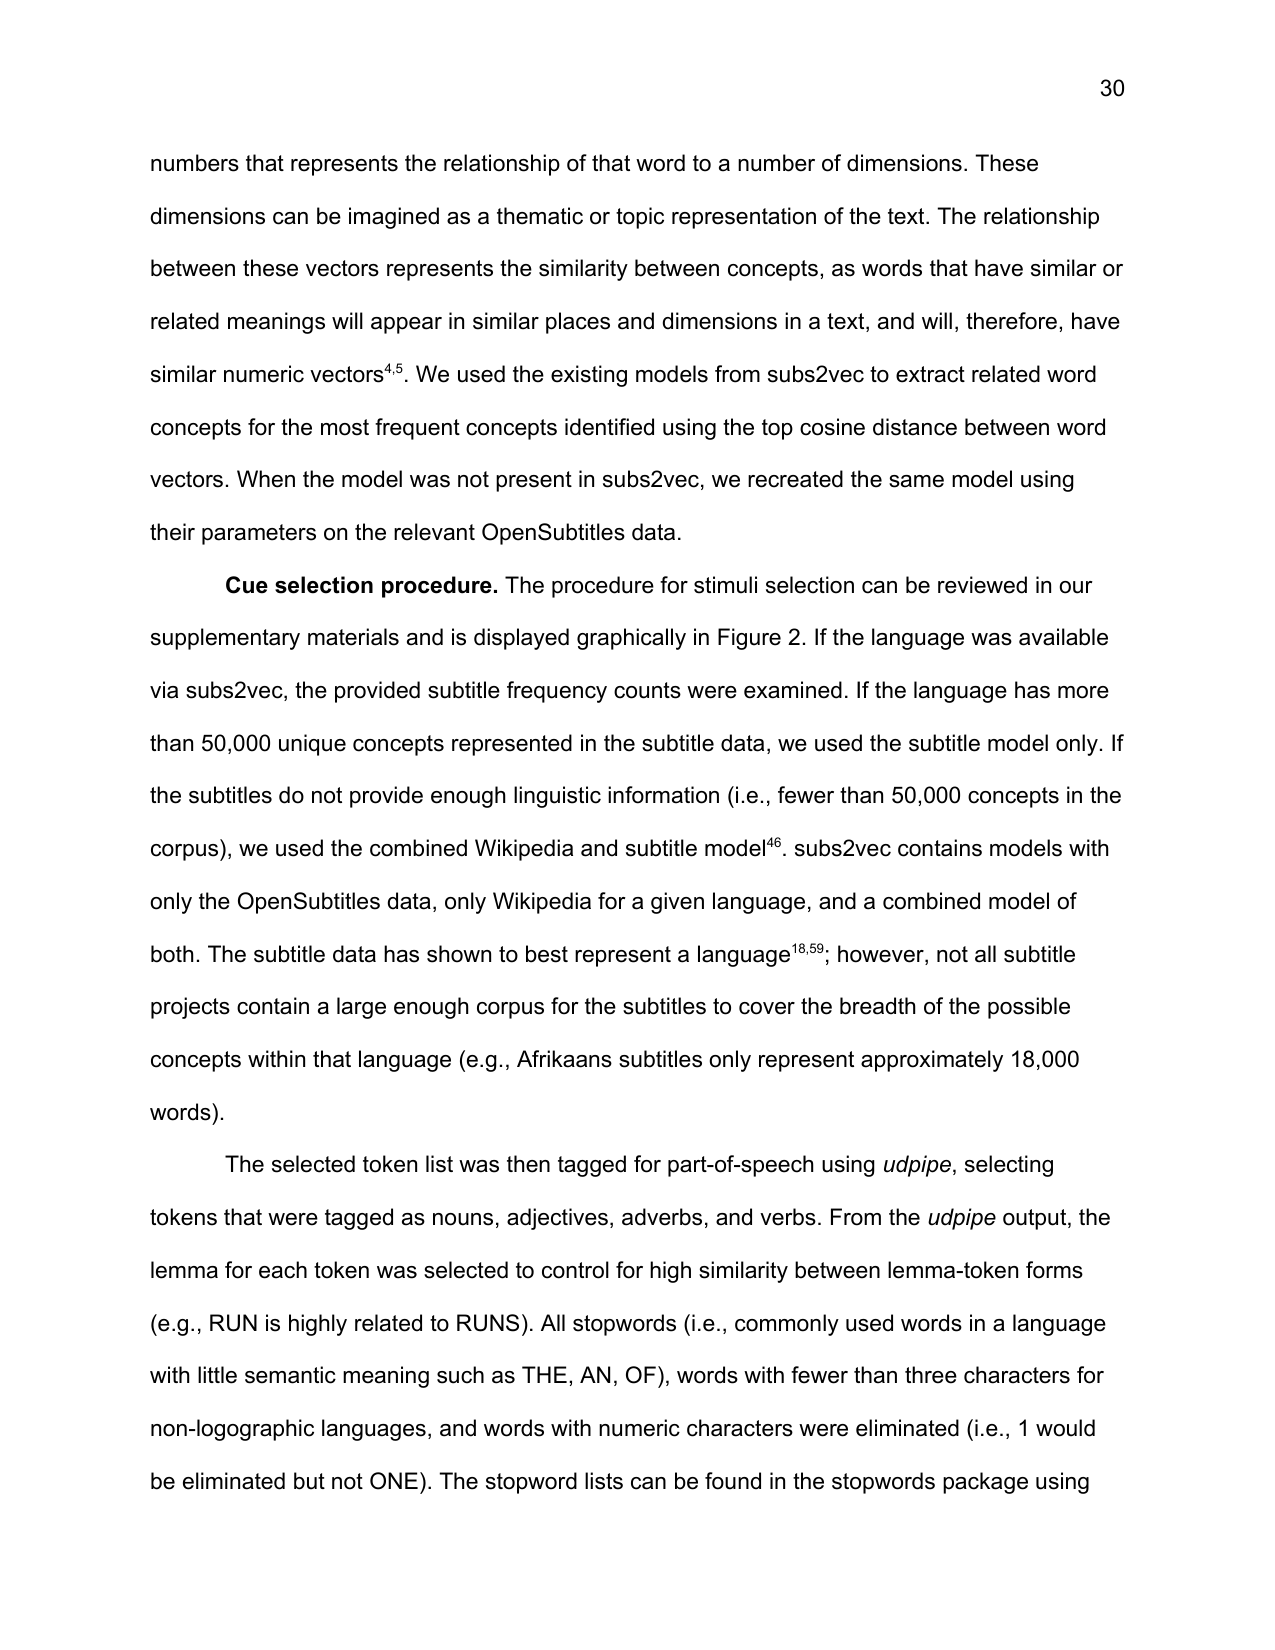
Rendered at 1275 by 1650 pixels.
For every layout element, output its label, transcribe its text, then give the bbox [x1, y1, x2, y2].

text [150, 1151, 1125, 1494]
text Cue selection procedure. The procedure for stimuli selection can be reviewed in our supplementary materials and is displayed graphically in Figure 2. If the language was available via subs2vec, the provided subtitle frequency counts were examined. If the language has more than 50,000 unique concepts represented in the subtitle data, we used the subtitle model only. If the subtitles do not provide enough linguistic information (i.e., fewer than 50,000 concepts in the corpus), we used the combined Wikipedia and subtitle model46. subs2vec contains models with only the OpenSubtitles data, only Wikipedia for a given language, and a combined model of both. The subtitle data has shown to best represent a language18,59; however, not all subtitle projects contain a large enough corpus for the subtitles to cover the breadth of the possible concepts within that language (e.g., Afrikaans subtitles only represent approximately 18,000 words). [150, 572, 1125, 1125]
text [150, 150, 1125, 545]
